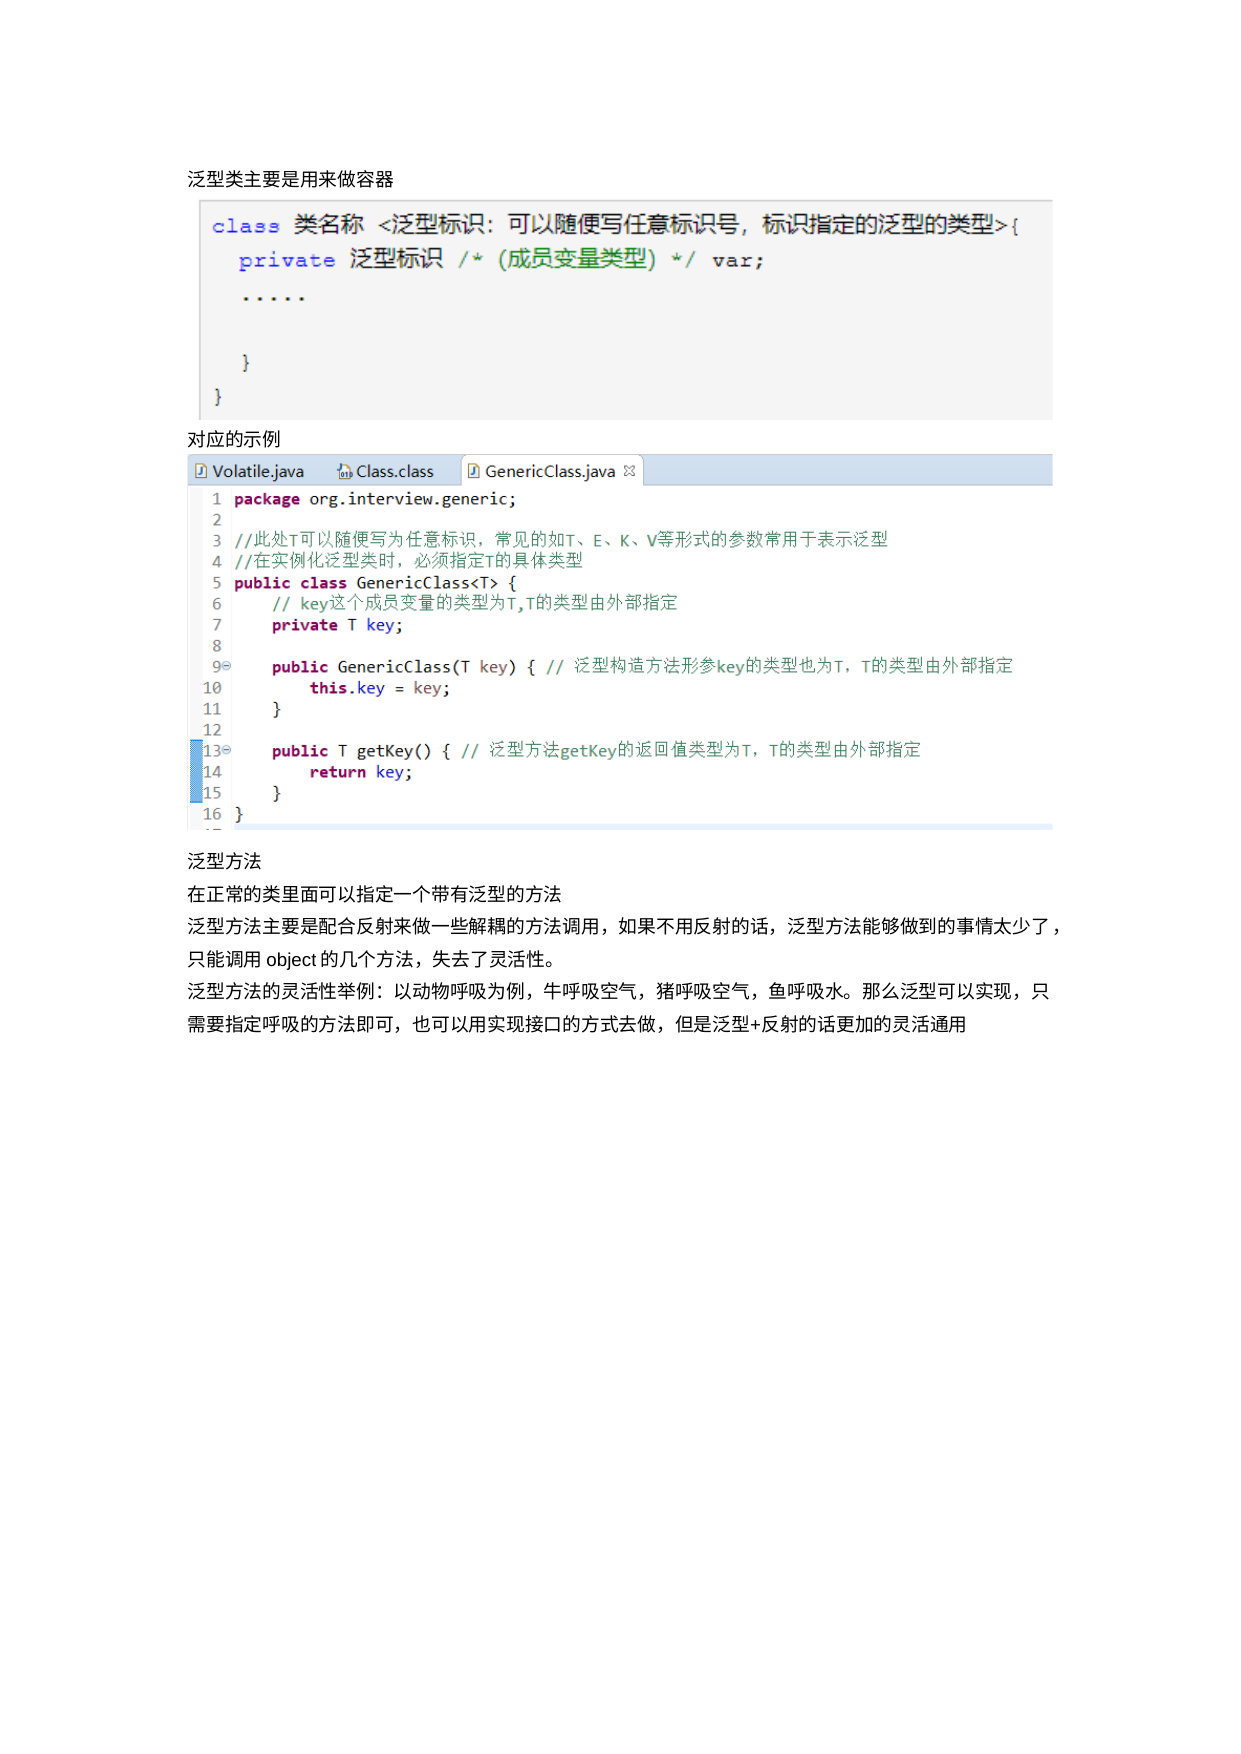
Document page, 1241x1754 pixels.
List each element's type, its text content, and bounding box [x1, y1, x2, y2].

picture [187, 454, 1053, 830]
text 泛型方法的灵活性举例：以动物呼吸为例，牛呼吸空气，猪呼吸空气，鱼呼吸水。那么泛型可以实现，只需要指定呼吸的方法即可，也可以用实现接口的方式去做，但是泛型+反射的话更加的灵活通用 [187, 974, 1053, 1039]
text 泛型方法 [187, 844, 1053, 877]
picture [187, 194, 1053, 420]
text 泛型类主要是用来做容器 [187, 162, 1053, 194]
text 在正常的类里面可以指定一个带有泛型的方法 [187, 877, 1053, 909]
text 对应的示例 [187, 422, 1053, 454]
text 泛型方法主要是配合反射来做一些解耦的方法调用，如果不用反射的话，泛型方法能够做到的事情太少了，只能调用object的几个方法，失去了灵活性。 [187, 909, 1053, 974]
